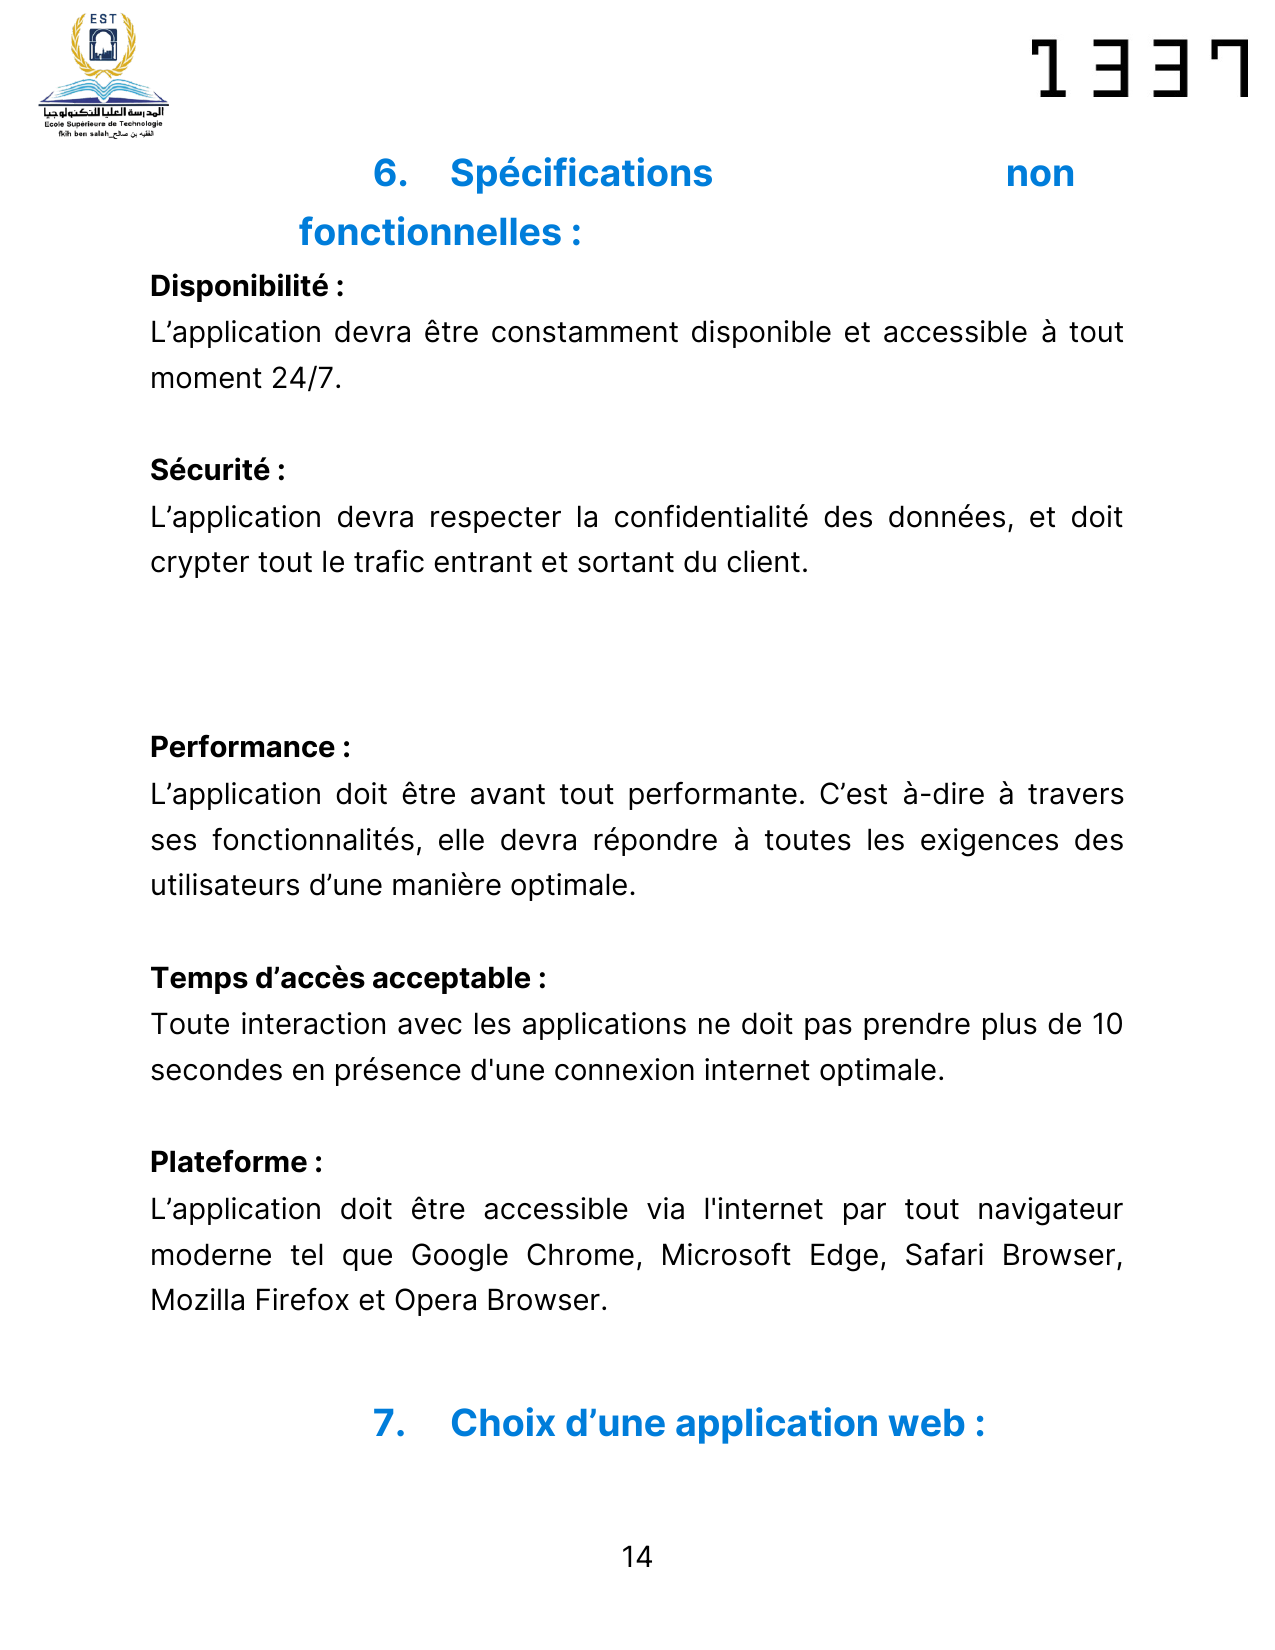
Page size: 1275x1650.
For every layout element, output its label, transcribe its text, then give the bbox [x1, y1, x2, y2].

picture [1022, 27, 1258, 106]
subtitle Choix d’une application web : [299, 1399, 1076, 1445]
text Temps d’accès acceptable : [150, 960, 1125, 995]
text L’application devra respecter la confidentialité des données, et doit crypter tout le trafic entrant et sortant du client. [150, 499, 1125, 580]
text Sécurité : [150, 452, 1125, 488]
text L’application devra être constamment disponible et accessible à tout moment 24/7. [150, 314, 1125, 395]
text Performance : [150, 729, 1125, 765]
text L’application doit être avant tout performante. C’est à-dire à travers ses fonctionnalités, elle devra répondre à toutes les exigences des utilisateurs d’une manière optimale. [150, 776, 1125, 903]
text Disponibilité : [150, 268, 1125, 303]
text Toute interaction avec les applications ne doit pas prendre plus de 10 secondes en présence d'une connexion internet optimale. [150, 1006, 1125, 1087]
text L’application doit être accessible via l'internet par tout navigateur moderne tel que Google Chrome, Microsoft Edge, Safari Browser, Mozilla Firefox et Opera Browser. [150, 1191, 1125, 1318]
picture [32, 4, 176, 144]
text Plateforme : [150, 1144, 1125, 1180]
subtitle Spécifications non fonctionnelles : [299, 150, 1076, 254]
